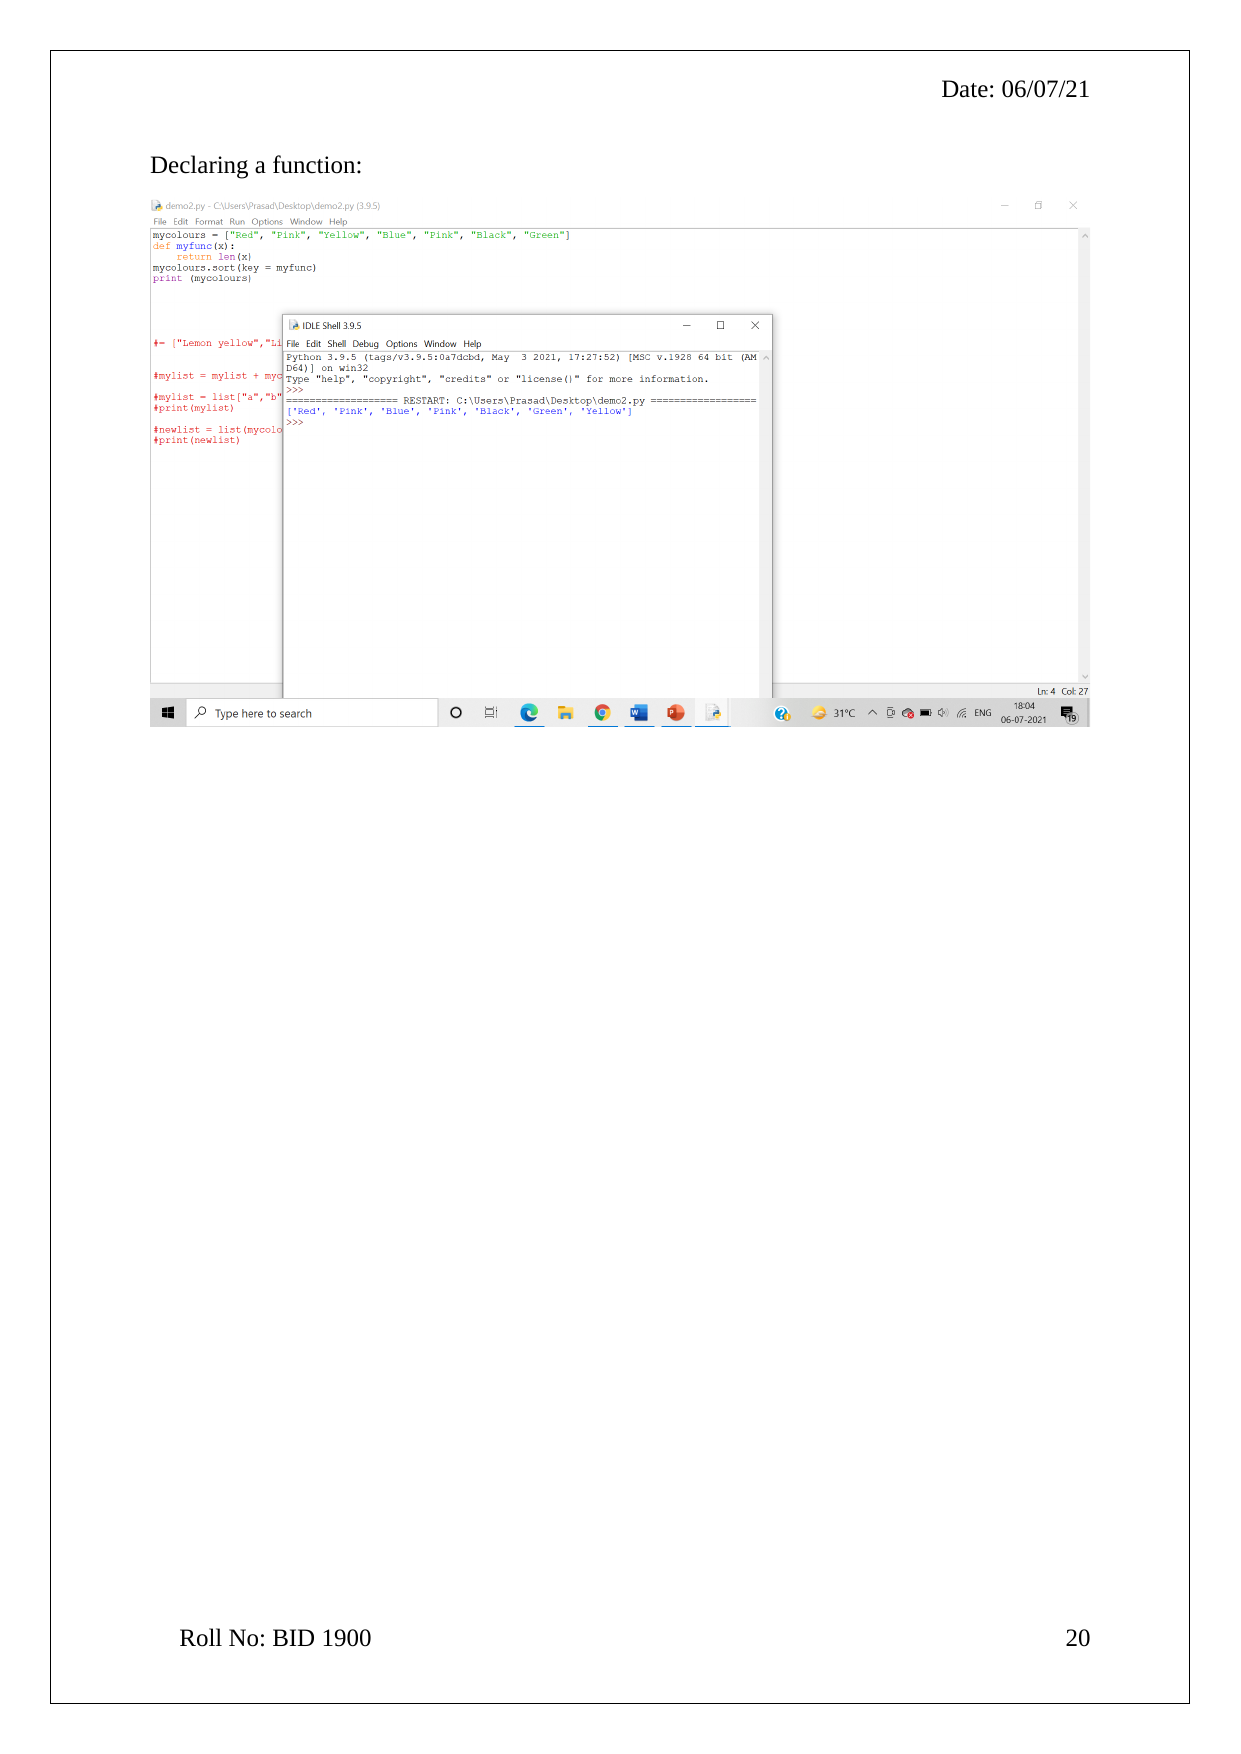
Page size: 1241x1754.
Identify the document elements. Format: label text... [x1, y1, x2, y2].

text Declaring a function: [150, 150, 1090, 179]
picture [150, 197, 1091, 727]
